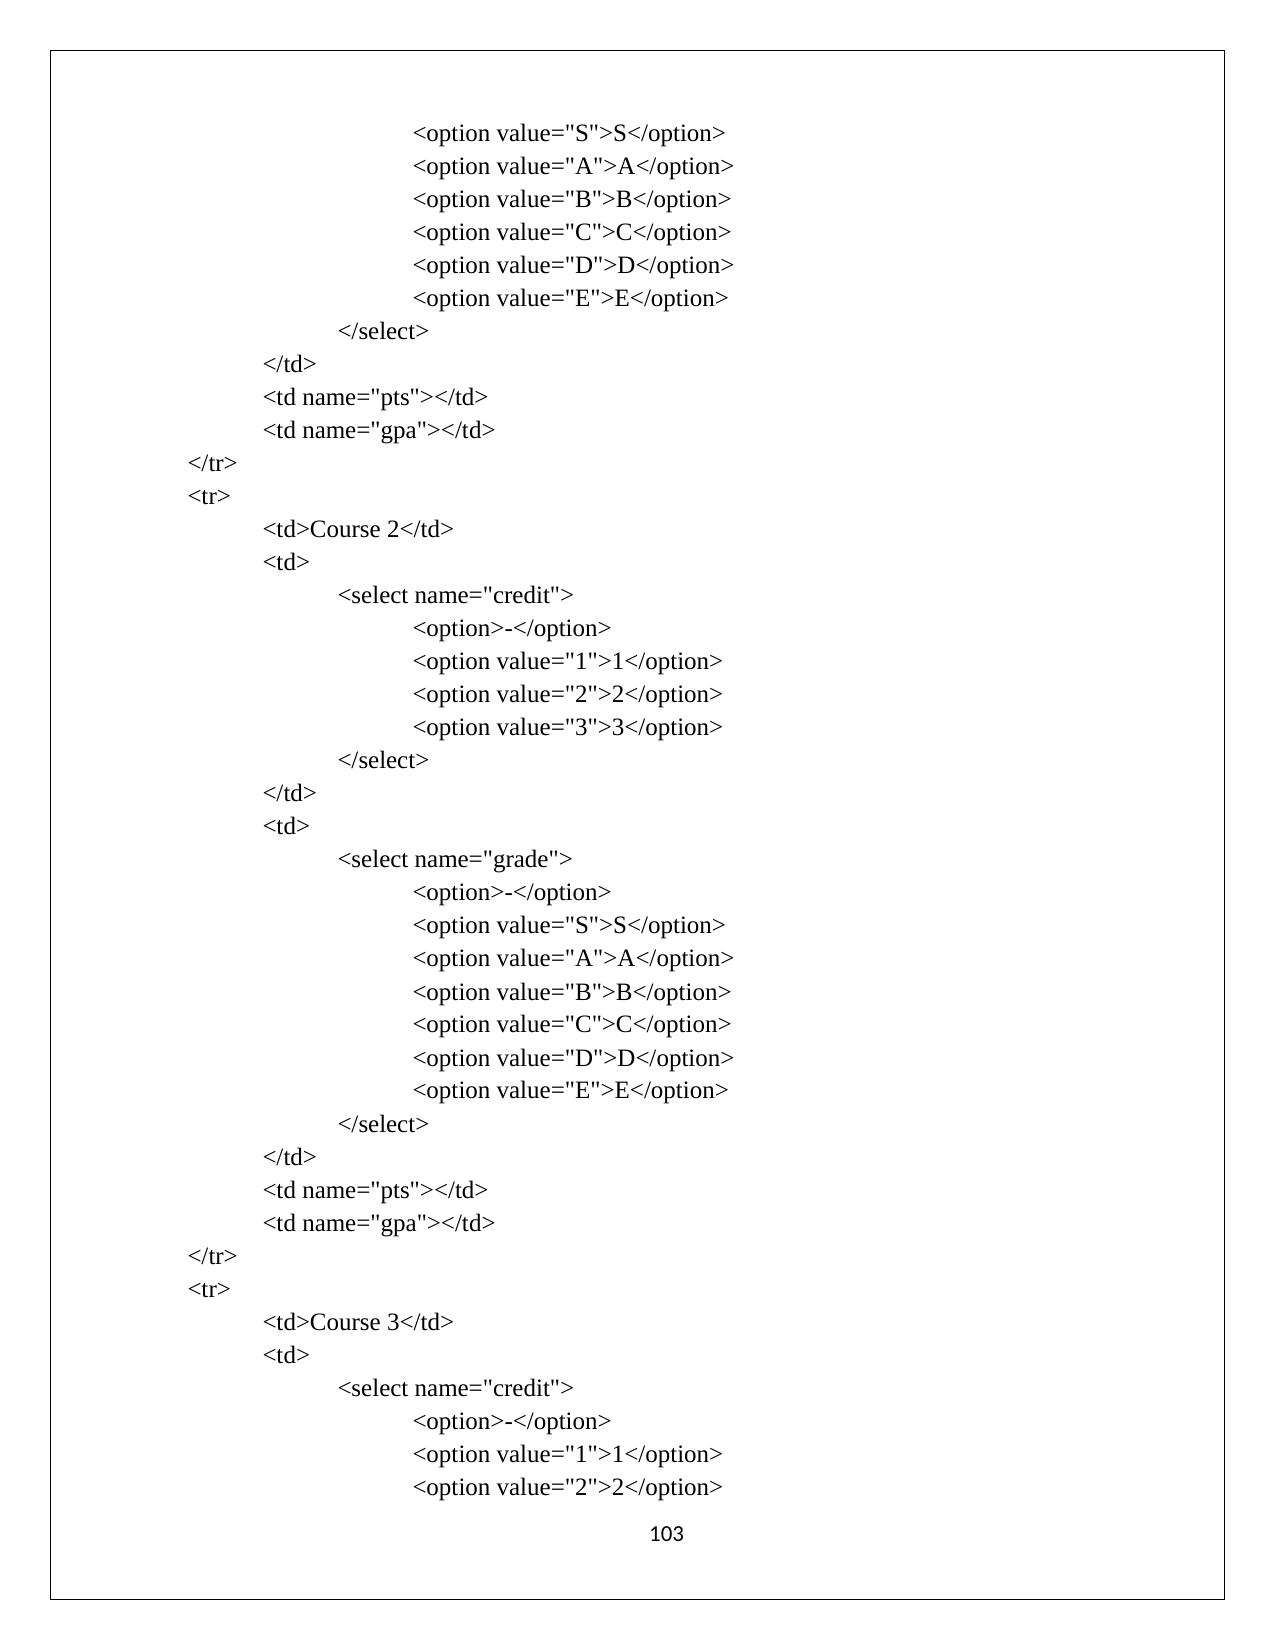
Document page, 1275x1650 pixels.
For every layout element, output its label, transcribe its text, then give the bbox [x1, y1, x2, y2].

text <option>-</option> [187, 1406, 1221, 1434]
text <td>Course 2</td> [187, 514, 1221, 543]
text </td> [187, 349, 1221, 378]
text <option value="2">2</option> [187, 1472, 1221, 1501]
text </select> [187, 745, 1221, 774]
text <td>Course 3</td> [187, 1307, 1221, 1336]
text <option value="1">1</option> [187, 646, 1221, 675]
text <td> [187, 811, 1221, 840]
text <select name="credit"> [187, 580, 1221, 609]
text <td name="pts"></td> [187, 382, 1221, 411]
text <tr> [187, 481, 1221, 510]
text <option>-</option> [187, 877, 1221, 906]
text <option>-</option> [187, 613, 1221, 642]
text <td> [187, 547, 1221, 576]
text </td> [187, 778, 1221, 807]
text <option value="2">2</option> [187, 679, 1221, 708]
text <option value="C">C</option> [187, 217, 1221, 246]
text <option value="S">S</option> [187, 911, 1221, 939]
text <option value="E">E</option> [187, 1076, 1221, 1104]
text <option value="E">E</option> [187, 283, 1221, 312]
text <tr> [187, 1274, 1221, 1302]
text <td name="gpa"></td> [187, 415, 1221, 444]
text <td name="pts"></td> [187, 1175, 1221, 1203]
text <option value="1">1</option> [187, 1439, 1221, 1468]
text <option value="D">D</option> [187, 250, 1221, 279]
text </select> [187, 316, 1221, 345]
text <option value="D">D</option> [187, 1043, 1221, 1071]
text <td> [187, 1340, 1221, 1368]
text </tr> [187, 448, 1221, 477]
text <option value="A">A</option> [187, 151, 1221, 180]
text <select name="credit"> [187, 1373, 1221, 1402]
text </select> [187, 1109, 1221, 1137]
text <select name="grade"> [187, 844, 1221, 873]
text <option value="B">B</option> [187, 184, 1221, 213]
text </td> [187, 1142, 1221, 1170]
text <option value="3">3</option> [187, 712, 1221, 741]
text <option value="A">A</option> [187, 943, 1221, 972]
text <option value="B">B</option> [187, 977, 1221, 1005]
text </tr> [187, 1241, 1221, 1269]
text <option value="S">S</option> [187, 118, 1221, 147]
text <td name="gpa"></td> [187, 1208, 1221, 1236]
text <option value="C">C</option> [187, 1009, 1221, 1038]
